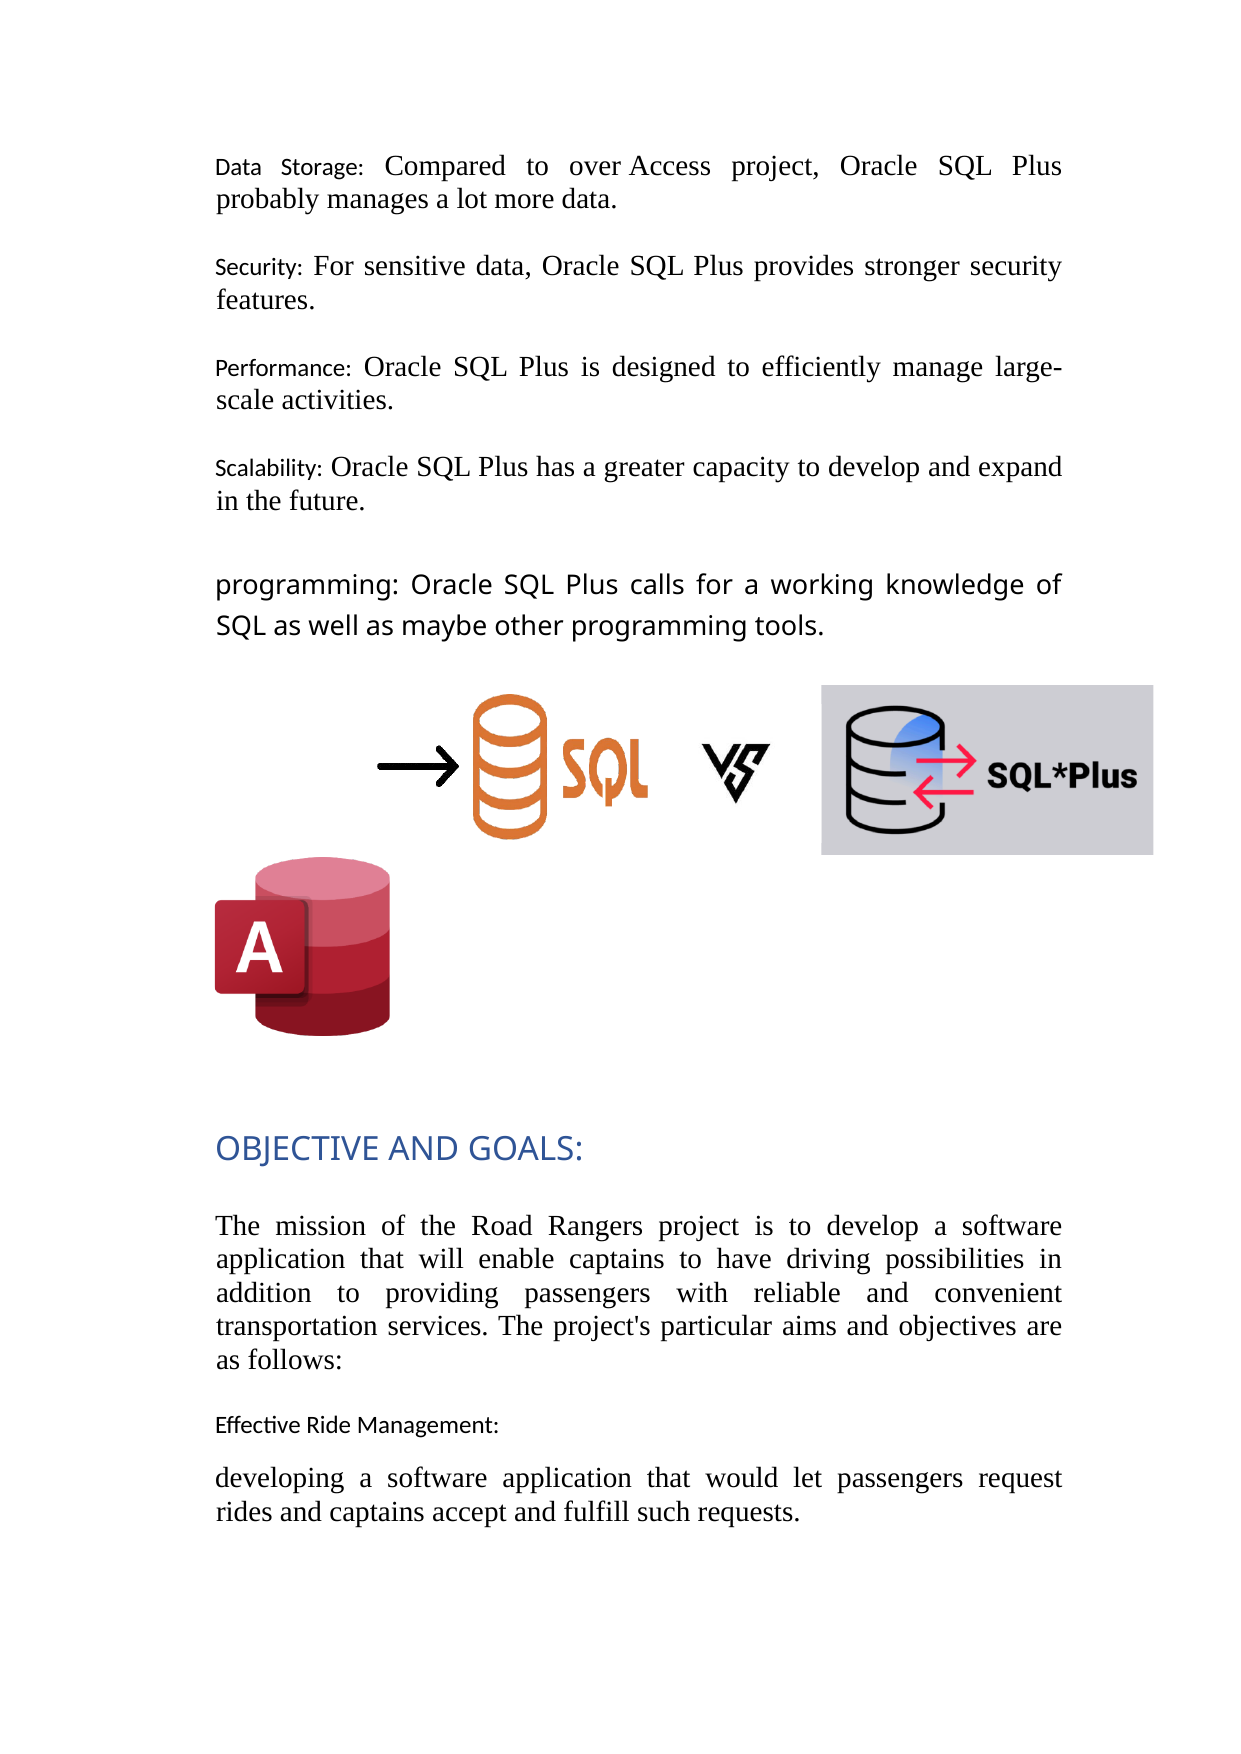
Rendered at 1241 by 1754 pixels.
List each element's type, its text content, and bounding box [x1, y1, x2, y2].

text Security: For sensitive data, Oracle SQL Plus provides stronger security features. [215, 248, 1063, 315]
text Performance: Oracle SQL Plus is designed to efficiently manage large-scale activities. [215, 349, 1063, 416]
subtitle OBJECTIVE AND GOALS: [215, 1124, 1063, 1170]
picture [375, 685, 1154, 855]
text The mission of the Road Rangers project is to develop a software application that will enable captains to have driving possibilities in addition to providing passengers with reliable and convenient transportation services. The project's particular aims and objectives are as follows: [215, 1208, 1063, 1376]
text developing a software application that would let passengers request rides and captains accept and fulfill such requests. [215, 1460, 1063, 1527]
text Scalability: Oracle SQL Plus has a greater capacity to develop and expand in the future. [215, 449, 1063, 517]
text Data Storage: Compared to over Access project, Oracle SQL Plus probably manages a lot more data. [215, 148, 1063, 215]
text Effective Ride Management: [215, 1409, 1063, 1440]
picture [214, 857, 390, 1036]
subtitle programming: Oracle SQL Plus calls for a working knowledge of SQL as well as maybe other programming tools. [215, 565, 1063, 643]
